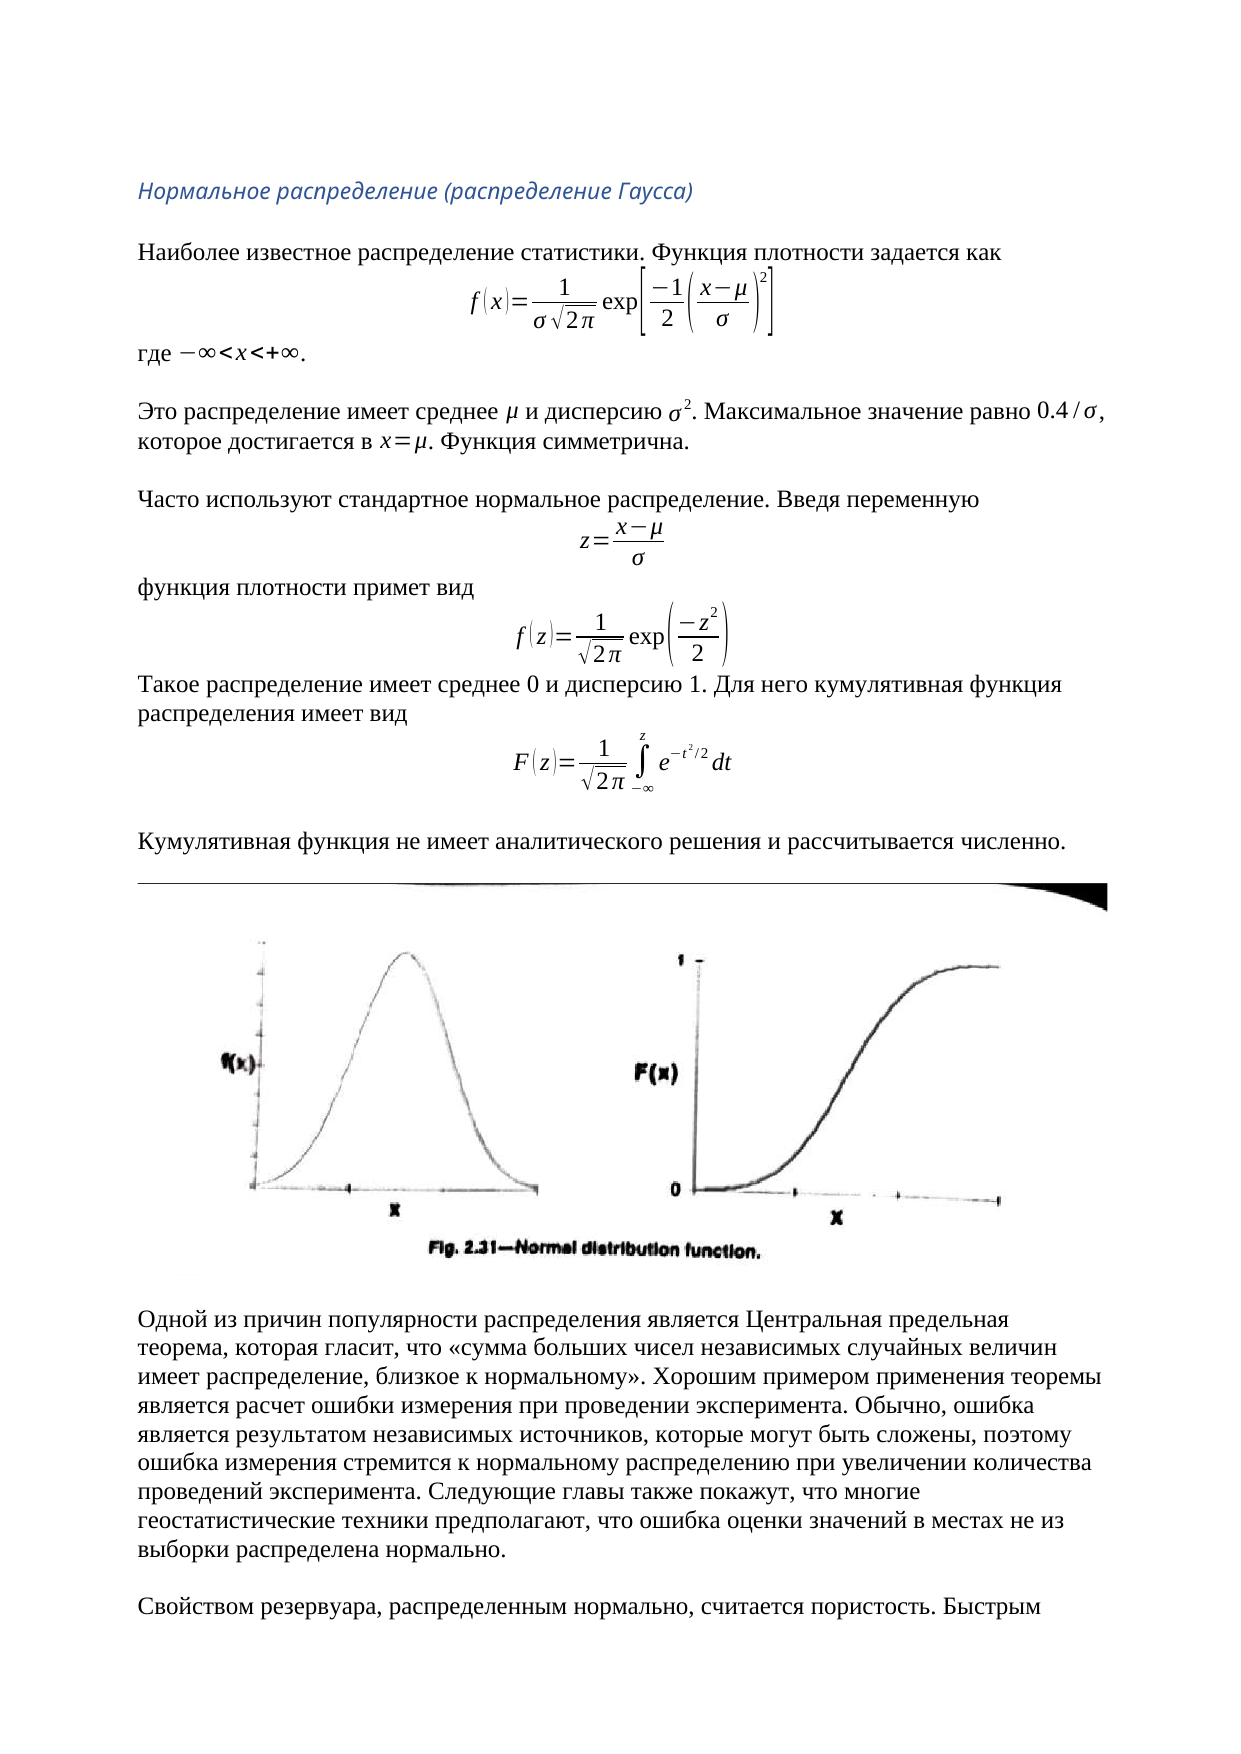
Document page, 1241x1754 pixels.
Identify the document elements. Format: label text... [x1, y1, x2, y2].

text Это распределение имеет среднее и дисперсию . Максимальное значение равно , которое достигается в . Функция симметрична. [137, 395, 1107, 455]
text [137, 1591, 1107, 1620]
text Кумулятивная функция не имеет аналитического решения и рассчитывается численно. [137, 826, 1107, 855]
subtitle Нормальное распределение (распределение Гаусса) [137, 174, 1107, 206]
text Такое распределение имеет среднее 0 и дисперсию 1. Для него кумулятивная функция распределения имеет вид [137, 669, 1107, 727]
picture [137, 883, 1108, 1275]
text Наиболее известное распределение статистики. Функция плотности задается как [137, 237, 1107, 266]
text где . [137, 338, 1107, 367]
text Одной из причин популярности распределения является Центральная предельная теорема, которая гласит, что «сумма больших чисел независимых случайных величин имеет распределение, близкое к нормальному». Хорошим примером применения теоремы является расчет ошибки измерения при проведении эксперимента. Обычно, ошибка является результатом независимых источников, которые могут быть сложены, поэтому ошибка измерения стремится к нормальному распределению при увеличении количества проведений эксперимента. Следующие главы также покажут, что многие геостатистические техники предполагают, что ошибка оценки значений в местах не из выборки распределена нормально. [137, 1304, 1107, 1562]
text функция плотности примет вид [137, 572, 1107, 600]
text Часто используют стандартное нормальное распределение. Введя переменную [137, 484, 1107, 513]
